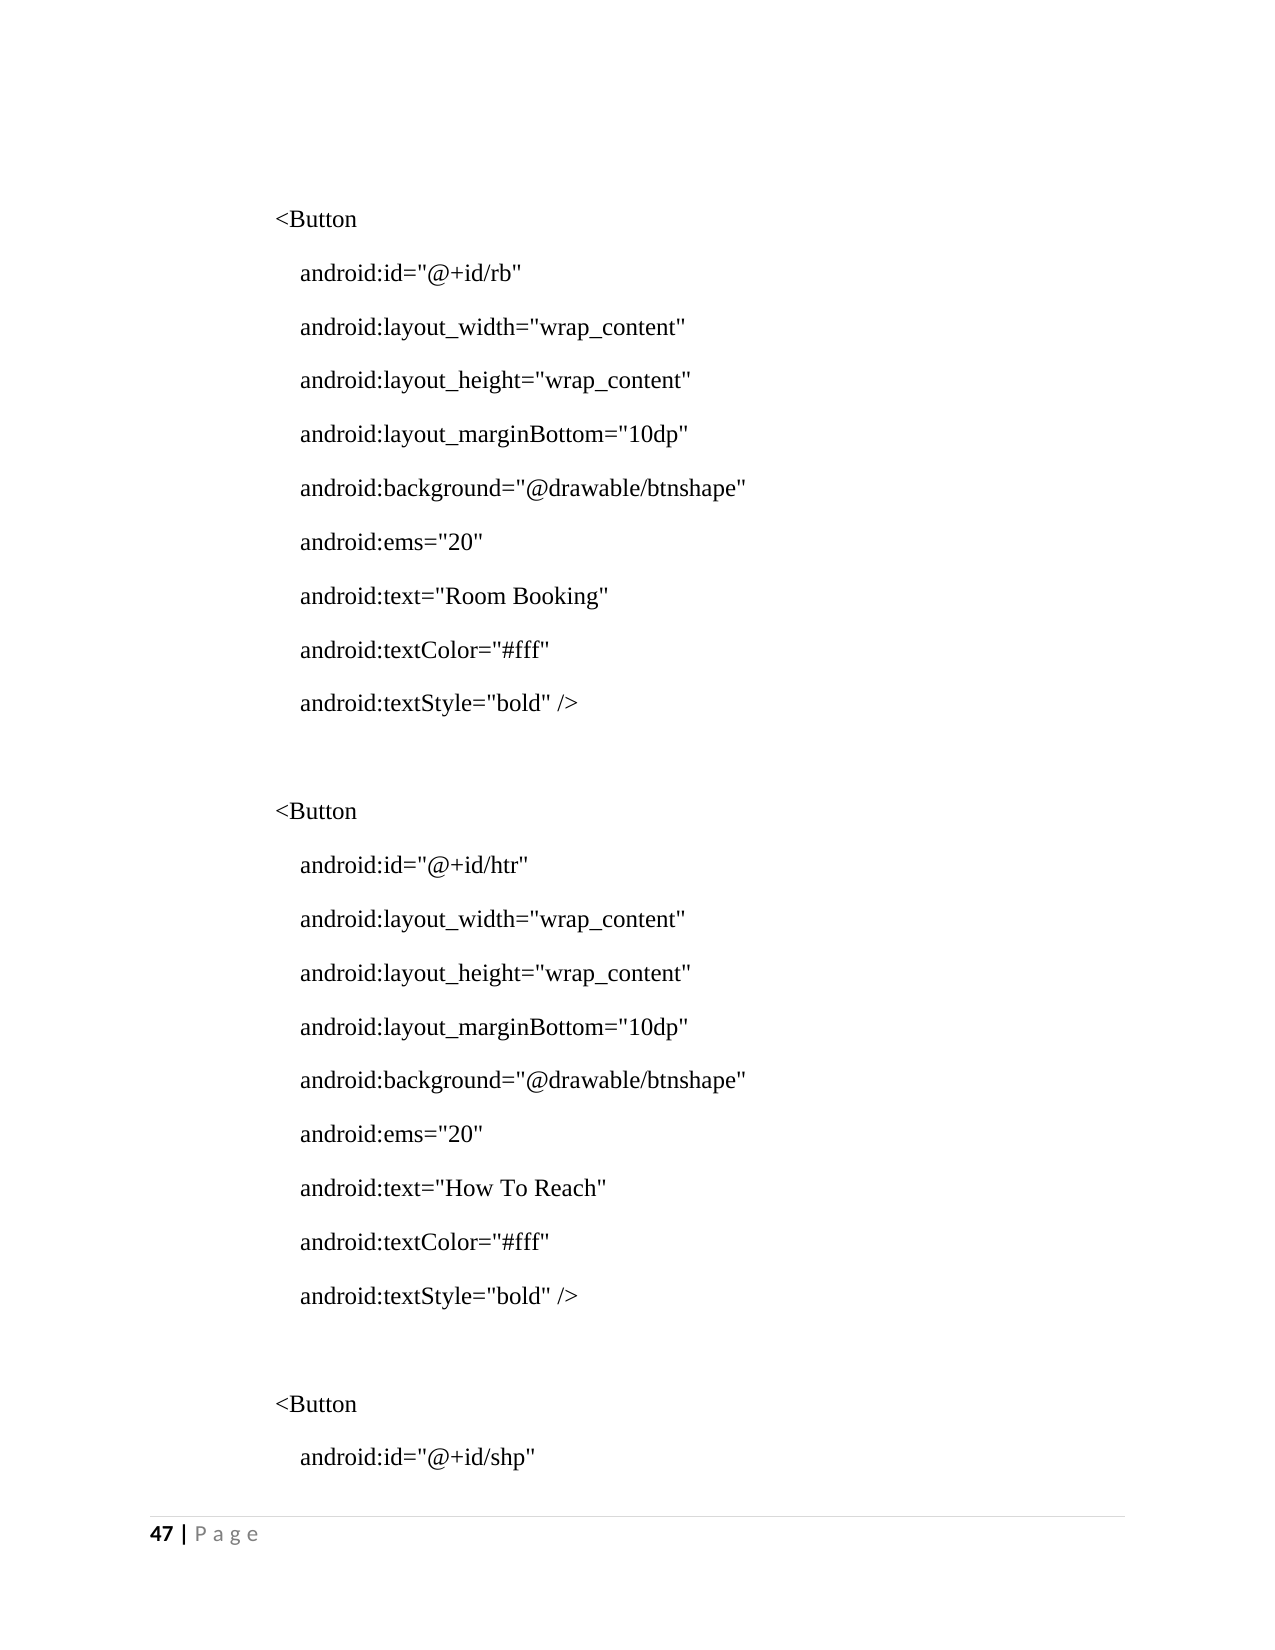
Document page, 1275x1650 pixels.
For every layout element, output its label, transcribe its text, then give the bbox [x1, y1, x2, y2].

text android:textStyle="bold" /> [225, 1281, 1125, 1310]
text android:background="@drawable/btnshape" [225, 1066, 1125, 1094]
text android:text="How To Reach" [225, 1173, 1125, 1202]
text android:id="@+id/shp" [225, 1442, 1125, 1471]
text <Button [225, 204, 1125, 233]
text android:layout_height="wrap_content" [225, 365, 1125, 394]
text android:layout_width="wrap_content" [225, 312, 1125, 340]
text android:ems="20" [225, 1119, 1125, 1148]
text android:textColor="#fff" [225, 635, 1125, 663]
text android:layout_height="wrap_content" [225, 958, 1125, 987]
text android:id="@+id/htr" [225, 850, 1125, 879]
text android:layout_width="wrap_content" [225, 904, 1125, 933]
text android:textStyle="bold" /> [225, 688, 1125, 717]
text android:ems="20" [225, 527, 1125, 556]
text <Button [225, 796, 1125, 825]
text android:layout_marginBottom="10dp" [225, 1012, 1125, 1040]
text <Button [225, 1389, 1125, 1417]
text android:background="@drawable/btnshape" [225, 473, 1125, 502]
text android:textColor="#fff" [225, 1227, 1125, 1256]
text android:layout_marginBottom="10dp" [225, 419, 1125, 448]
text android:id="@+id/rb" [225, 258, 1125, 286]
text android:text="Room Booking" [225, 581, 1125, 609]
